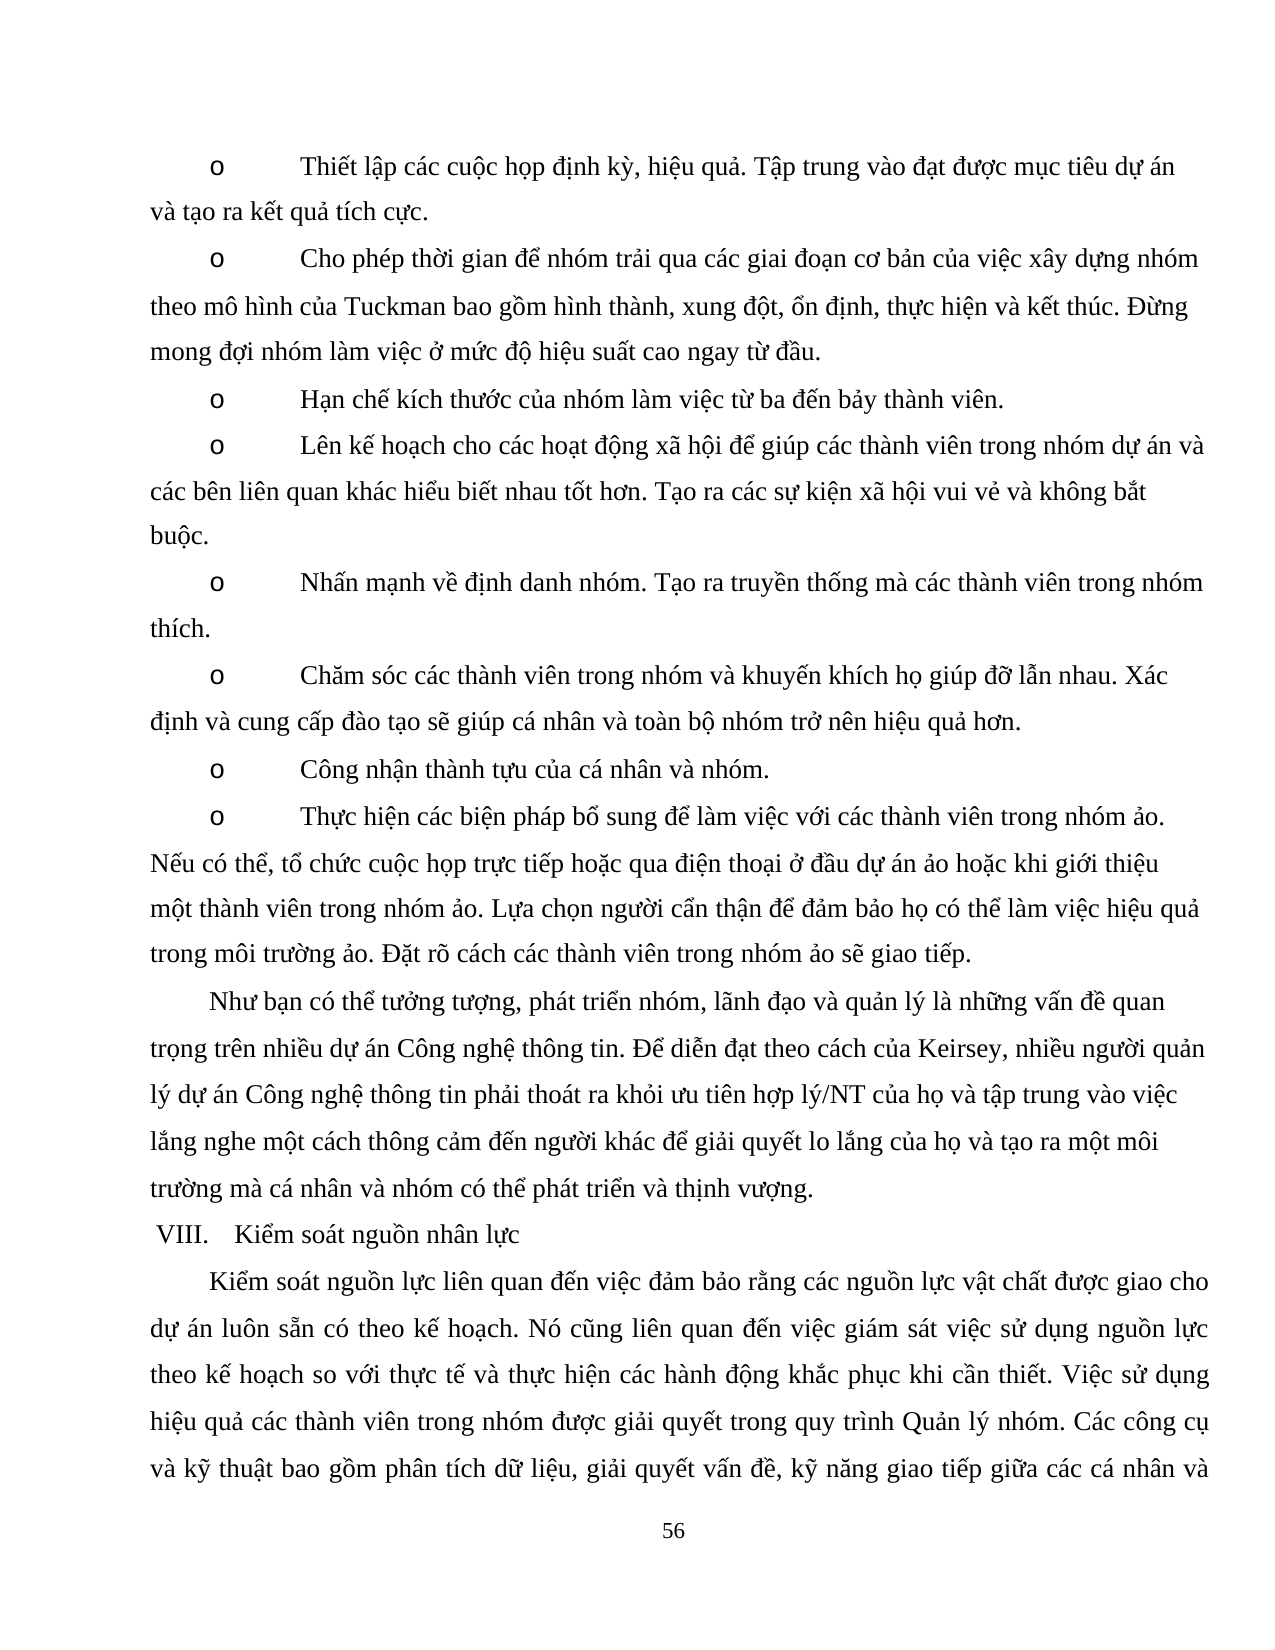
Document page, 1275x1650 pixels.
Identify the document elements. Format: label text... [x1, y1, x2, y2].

list Nhấn mạnh về định danh nhóm. Tạo ra truyền thống mà các thành viên trong nhóm thích. [150, 566, 1204, 643]
list Kiểm soát nguồn nhân lực [156, 1218, 1275, 1250]
text Kiểm soát nguồn lực liên quan đến việc đảm bảo rằng các nguồn lực vật chất được giao cho dự án luôn sẵn có theo kế hoạch. Nó cũng liên quan đến việc giám sát việc sử dụng nguồn lực theo kế hoạch so với thực tế và thực hiện các hành động khắc phục khi cần thiết. Việc sử dụng hiệu quả các thành viên trong nhóm được giải quyết trong quy trình Quản lý nhóm. Các công cụ và kỹ thuật bao gồm phân tích dữ liệu, giải quyết vấn đề, kỹ năng giao tiếp giữa các cá nhân và [150, 1265, 1211, 1483]
list Hạn chế kích thước của nhóm làm việc từ ba đến bảy thành viên. [209, 383, 1275, 416]
list Chăm sóc các thành viên trong nhóm và khuyến khích họ giúp đỡ lẫn nhau. Xác định và cung cấp đào tạo sẽ giúp cá nhân và toàn bộ nhóm trở nên hiệu quả hơn. [150, 659, 1169, 736]
list Thiết lập các cuộc họp định kỳ, hiệu quả. Tập trung vào đạt được mục tiêu dự án và tạo ra kết quả tích cực. [150, 150, 1207, 226]
list Thực hiện các biện pháp bổ sung để làm việc với các thành viên trong nhóm ảo. Nếu có thể, tổ chức cuộc họp trực tiếp hoặc qua điện thoại ở đầu dự án ảo hoặc khi giới thiệu một thành viên trong nhóm ảo. Lựa chọn người cẩn thận để đảm bảo họ có thể làm việc hiệu quả trong môi trường ảo. Đặt rõ cách các thành viên trong nhóm ảo sẽ giao tiếp. [150, 800, 1207, 968]
text Như bạn có thể tưởng tượng, phát triển nhóm, lãnh đạo và quản lý là những vấn đề quan trọng trên nhiều dự án Công nghệ thông tin. Để diễn đạt theo cách của Keirsey, nhiều người quản lý dự án Công nghệ thông tin phải thoát ra khỏi ưu tiên hợp lý/NT của họ và tập trung vào việc lắng nghe một cách thông cảm đến người khác để giải quyết lo lắng của họ và tạo ra một môi trường mà cá nhân và nhóm có thể phát triển và thịnh vượng. [150, 985, 1208, 1203]
list Cho phép thời gian để nhóm trải qua các giai đoạn cơ bản của việc xây dựng nhóm theo mô hình của Tuckman bao gồm hình thành, xung đột, ổn định, thực hiện và kết thúc. Đừng mong đợi nhóm làm việc ở mức độ hiệu suất cao ngay từ đầu. [150, 243, 1198, 366]
list Công nhận thành tựu của cá nhân và nhóm. [209, 753, 1275, 786]
list Lên kế hoạch cho các hoạt động xã hội để giúp các thành viên trong nhóm dự án và các bên liên quan khác hiểu biết nhau tốt hơn. Tạo ra các sự kiện xã hội vui vẻ và không bắt buộc. [150, 429, 1212, 550]
